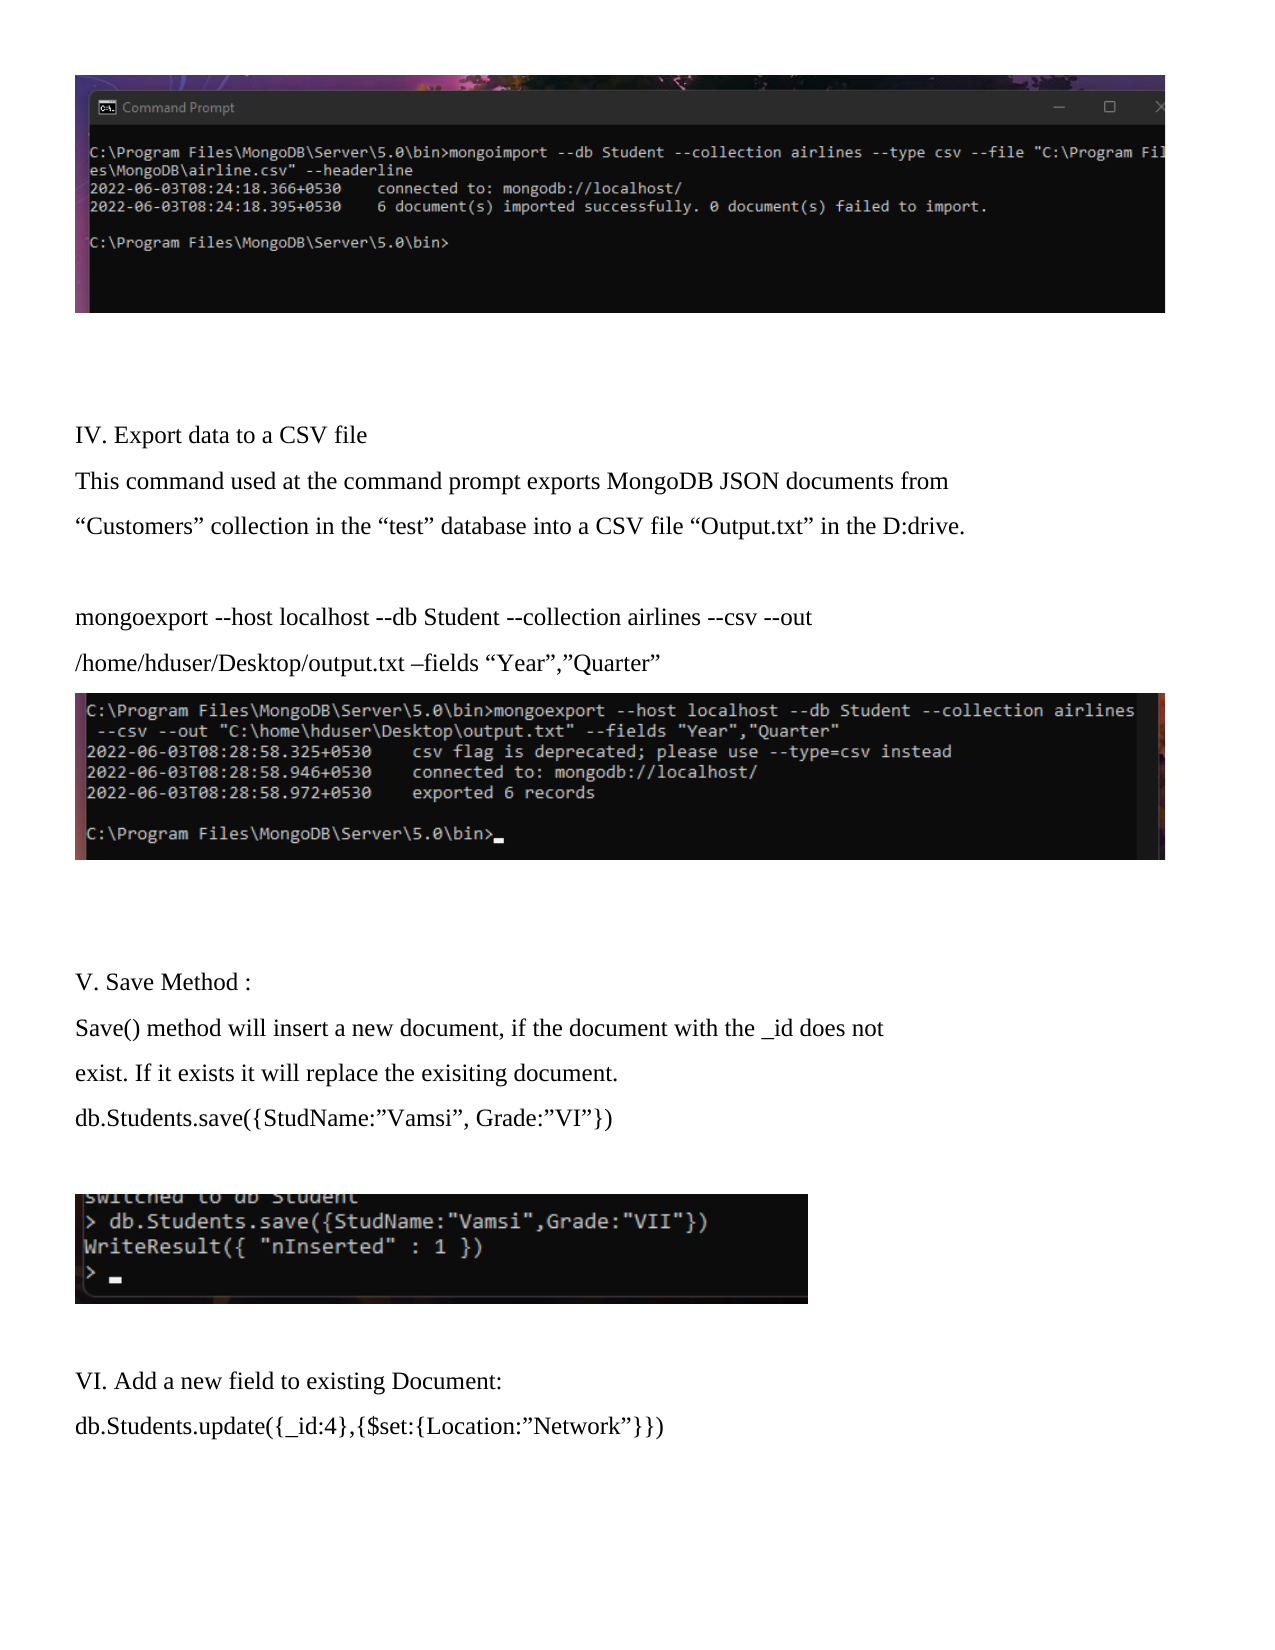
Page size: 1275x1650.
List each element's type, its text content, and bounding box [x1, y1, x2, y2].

picture [75, 693, 1166, 860]
text IV. Export data to a CSV file [75, 421, 1200, 449]
text “Customers” collection in the “test” database into a CSV file “Output.txt” in the D:drive. [75, 511, 1200, 540]
text exist. If it exists it will replace the exisiting document. [75, 1058, 1200, 1087]
text /home/hduser/Desktop/output.txt –fields “Year”,”Quarter” [75, 648, 1200, 676]
text db.Students.save({StudName:”Vamsi”, Grade:”VI”}) [75, 1103, 1200, 1132]
text V. Save Method : [75, 967, 1200, 996]
text mongoexport --host localhost --db Student --collection airlines --csv --out [75, 602, 1200, 631]
picture [75, 75, 1166, 313]
text Save() method will insert a new document, if the document with the _id does not [75, 1013, 1200, 1041]
text This command used at the command prompt exports MongoDB JSON documents from [75, 466, 1200, 495]
picture [75, 1194, 808, 1304]
text db.Students.update({_id:4},{$set:{Location:”Network”}}) [75, 1411, 1200, 1440]
text VI. Add a new field to existing Document: [75, 1366, 1200, 1394]
